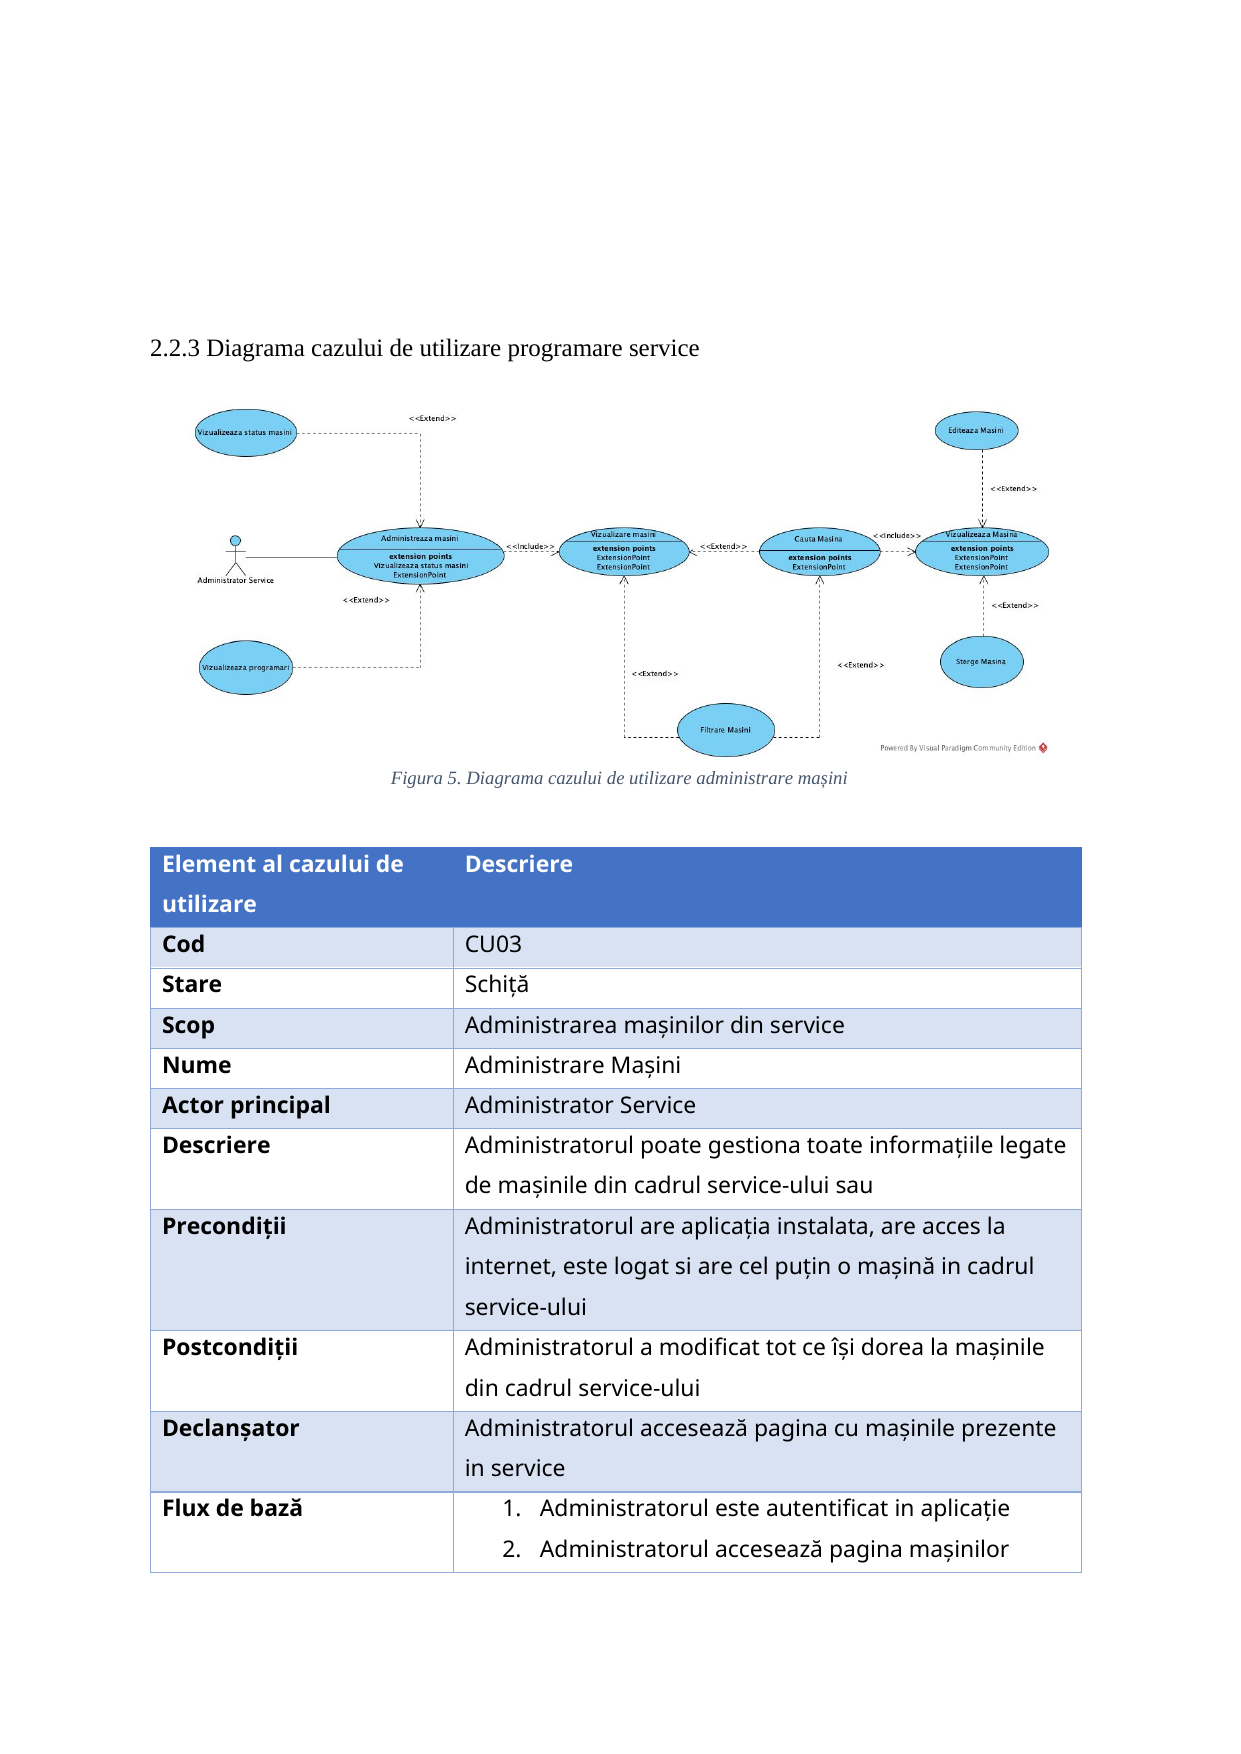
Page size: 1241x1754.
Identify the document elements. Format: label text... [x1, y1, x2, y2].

table_cell Declanșator [151, 1412, 453, 1491]
subtitle 2.2.3 Diagrama cazului de utilizare programare service [150, 333, 1090, 362]
table_header Element al cazului de utilizare [151, 848, 453, 927]
table_cell Administratorul poate gestiona toate informațiile legate de mașinile din cadrul service-ului sau [454, 1129, 1081, 1208]
table_cell Administratorul are aplicația instalata, are acces la internet, este logat si are cel puțin o mașină in cadrul service-ului [454, 1210, 1081, 1330]
table_cell Descriere [151, 1129, 453, 1208]
table_cell Postcondiții [151, 1331, 453, 1411]
table_header Descriere [454, 848, 1081, 927]
table_cell Administrarea mașinilor din service [454, 1009, 1081, 1048]
table_cell Flux de bază [151, 1493, 453, 1572]
table_cell Scop [151, 1009, 453, 1048]
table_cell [454, 1493, 1081, 1572]
table_cell Cod [151, 928, 453, 967]
picture [190, 407, 1051, 759]
table_cell Administratorul a modificat tot ce își dorea la mașinile din cadrul service-ului [454, 1331, 1081, 1411]
table_cell CU03 [454, 928, 1081, 967]
table_cell Administratorul accesează pagina cu mașinile prezente in service [454, 1412, 1081, 1491]
table_cell Nume [151, 1049, 453, 1088]
table_cell Administrare Mașini [454, 1049, 1081, 1088]
table_cell Actor principal [151, 1089, 453, 1128]
table_cell Schiță [454, 969, 1081, 1007]
table_cell Precondiții [151, 1210, 453, 1330]
table_cell Stare [151, 969, 453, 1007]
text Figura 5. Diagrama cazului de utilizare administrare mașini [150, 767, 1090, 788]
table_cell Administrator Service [454, 1089, 1081, 1128]
